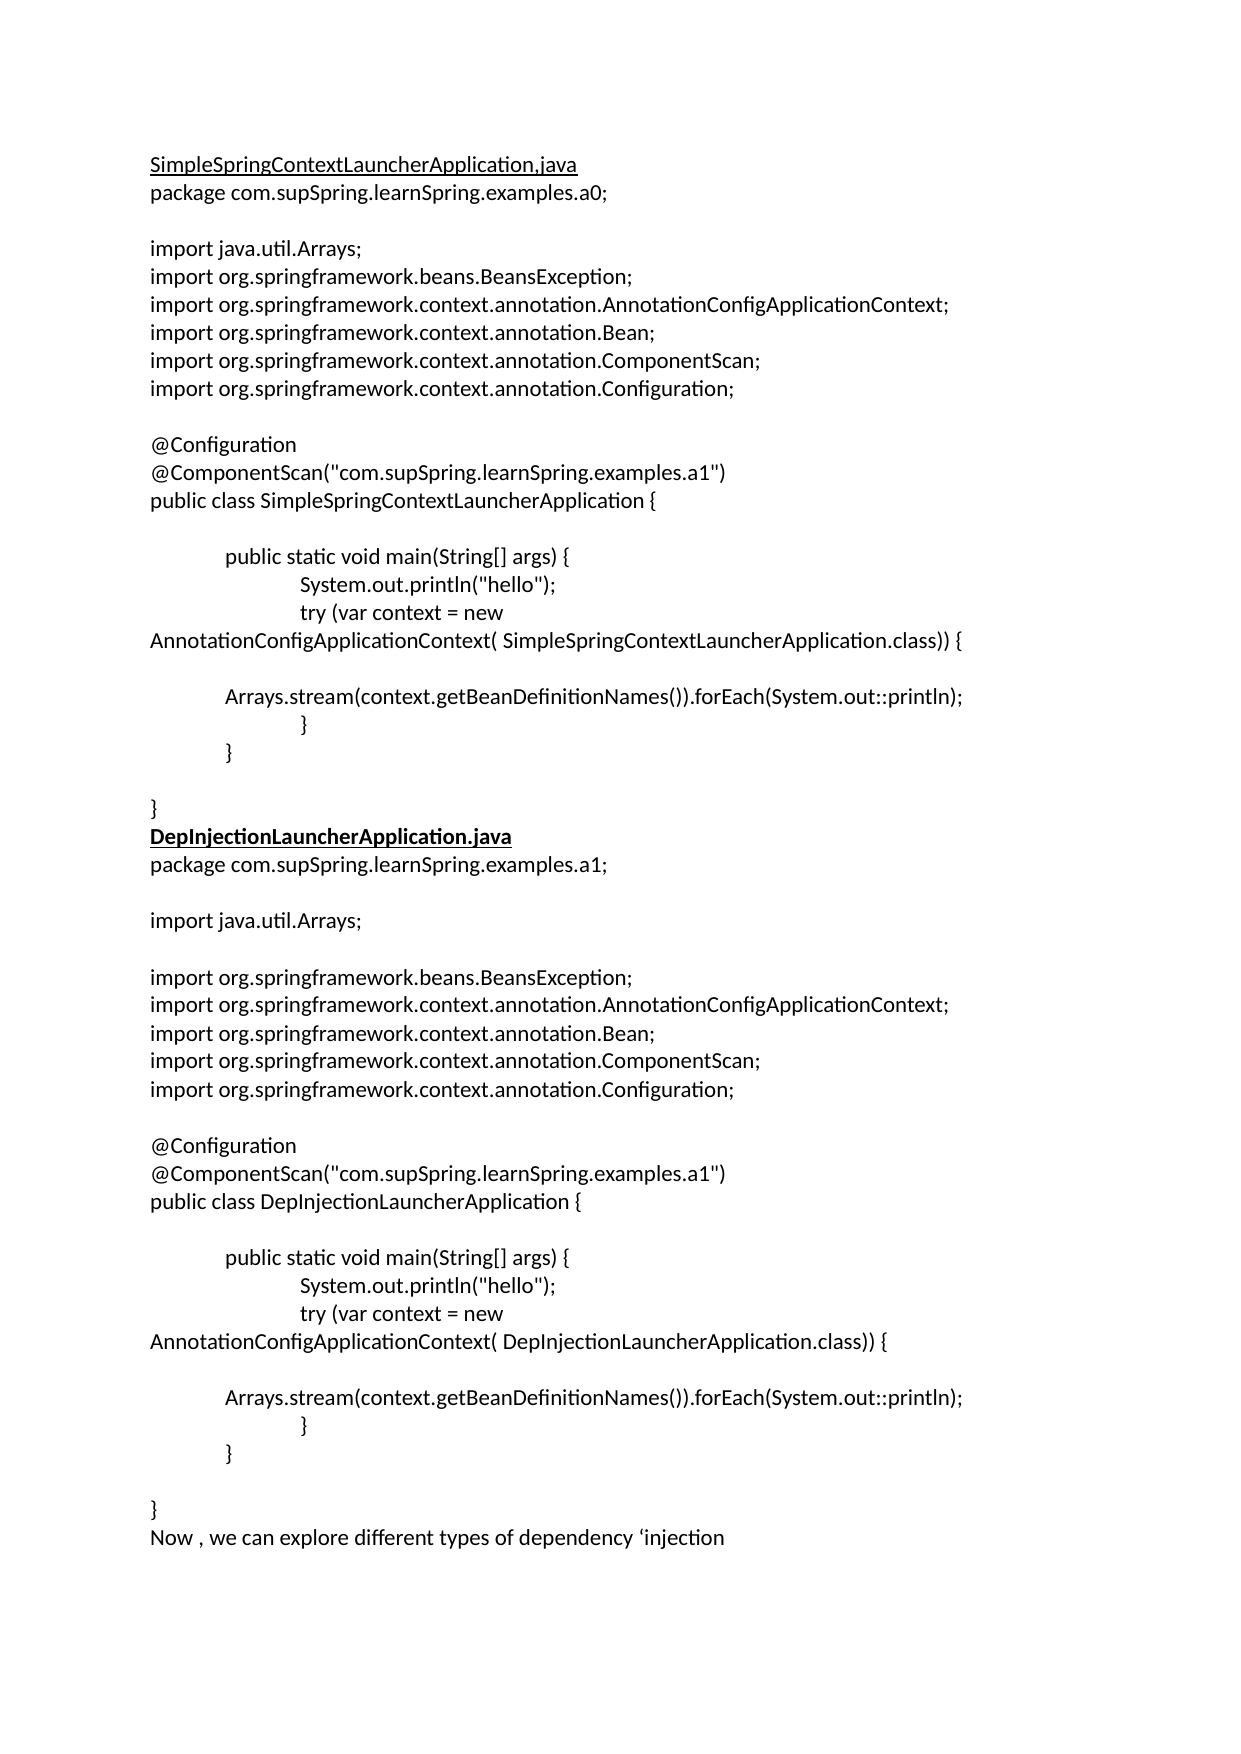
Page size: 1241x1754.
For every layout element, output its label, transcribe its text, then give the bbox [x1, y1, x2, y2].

text Arrays.stream(context.getBeanDefinitionNames()).forEach(System.out::println); [150, 654, 1090, 710]
text System.out.println("hello"); [150, 1271, 1090, 1299]
text import org.springframework.context.annotation.Configuration; [150, 374, 1090, 402]
text SimpleSpringContextLauncherApplication,java [150, 150, 1090, 178]
text } [150, 1495, 1090, 1523]
text package com.supSpring.learnSpring.examples.a1; [150, 851, 1090, 878]
text public static void main(String[] args) { [150, 542, 1090, 570]
text import org.springframework.context.annotation.AnnotationConfigApplicationContext; [150, 290, 1090, 318]
text Now , we can explore different types of dependency ‘injection [150, 1523, 1090, 1551]
text import org.springframework.context.annotation.Bean; [150, 318, 1090, 346]
text @Configuration [150, 1131, 1090, 1159]
text try (var context = new AnnotationConfigApplicationContext( DepInjectionLauncherApplication.class)) { [150, 1299, 1090, 1355]
text import org.springframework.beans.BeansException; [150, 262, 1090, 290]
text } [150, 1439, 1090, 1467]
text @ComponentScan("com.supSpring.learnSpring.examples.a1") [150, 1159, 1090, 1187]
text Arrays.stream(context.getBeanDefinitionNames()).forEach(System.out::println); [150, 1355, 1090, 1411]
text DepInjectionLauncherApplication.java [150, 822, 1090, 851]
text import org.springframework.context.annotation.AnnotationConfigApplicationContext; [150, 991, 1090, 1019]
text import org.springframework.context.annotation.Configuration; [150, 1075, 1090, 1103]
text import java.util.Arrays; [150, 907, 1090, 934]
text import org.springframework.context.annotation.ComponentScan; [150, 1047, 1090, 1075]
text import org.springframework.beans.BeansException; [150, 963, 1090, 991]
text import org.springframework.context.annotation.ComponentScan; [150, 346, 1090, 374]
text } [150, 710, 1090, 738]
text @Configuration [150, 430, 1090, 458]
text public static void main(String[] args) { [150, 1243, 1090, 1271]
text import java.util.Arrays; [150, 234, 1090, 262]
text @ComponentScan("com.supSpring.learnSpring.examples.a1") [150, 458, 1090, 486]
text } [150, 794, 1090, 822]
text System.out.println("hello"); [150, 570, 1090, 598]
text public class DepInjectionLauncherApplication { [150, 1187, 1090, 1215]
text public class SimpleSpringContextLauncherApplication { [150, 486, 1090, 514]
text } [150, 738, 1090, 766]
text } [150, 1411, 1090, 1439]
text try (var context = new AnnotationConfigApplicationContext( SimpleSpringContextLauncherApplication.class)) { [150, 598, 1090, 654]
text import org.springframework.context.annotation.Bean; [150, 1019, 1090, 1047]
text package com.supSpring.learnSpring.examples.a0; [150, 178, 1090, 206]
